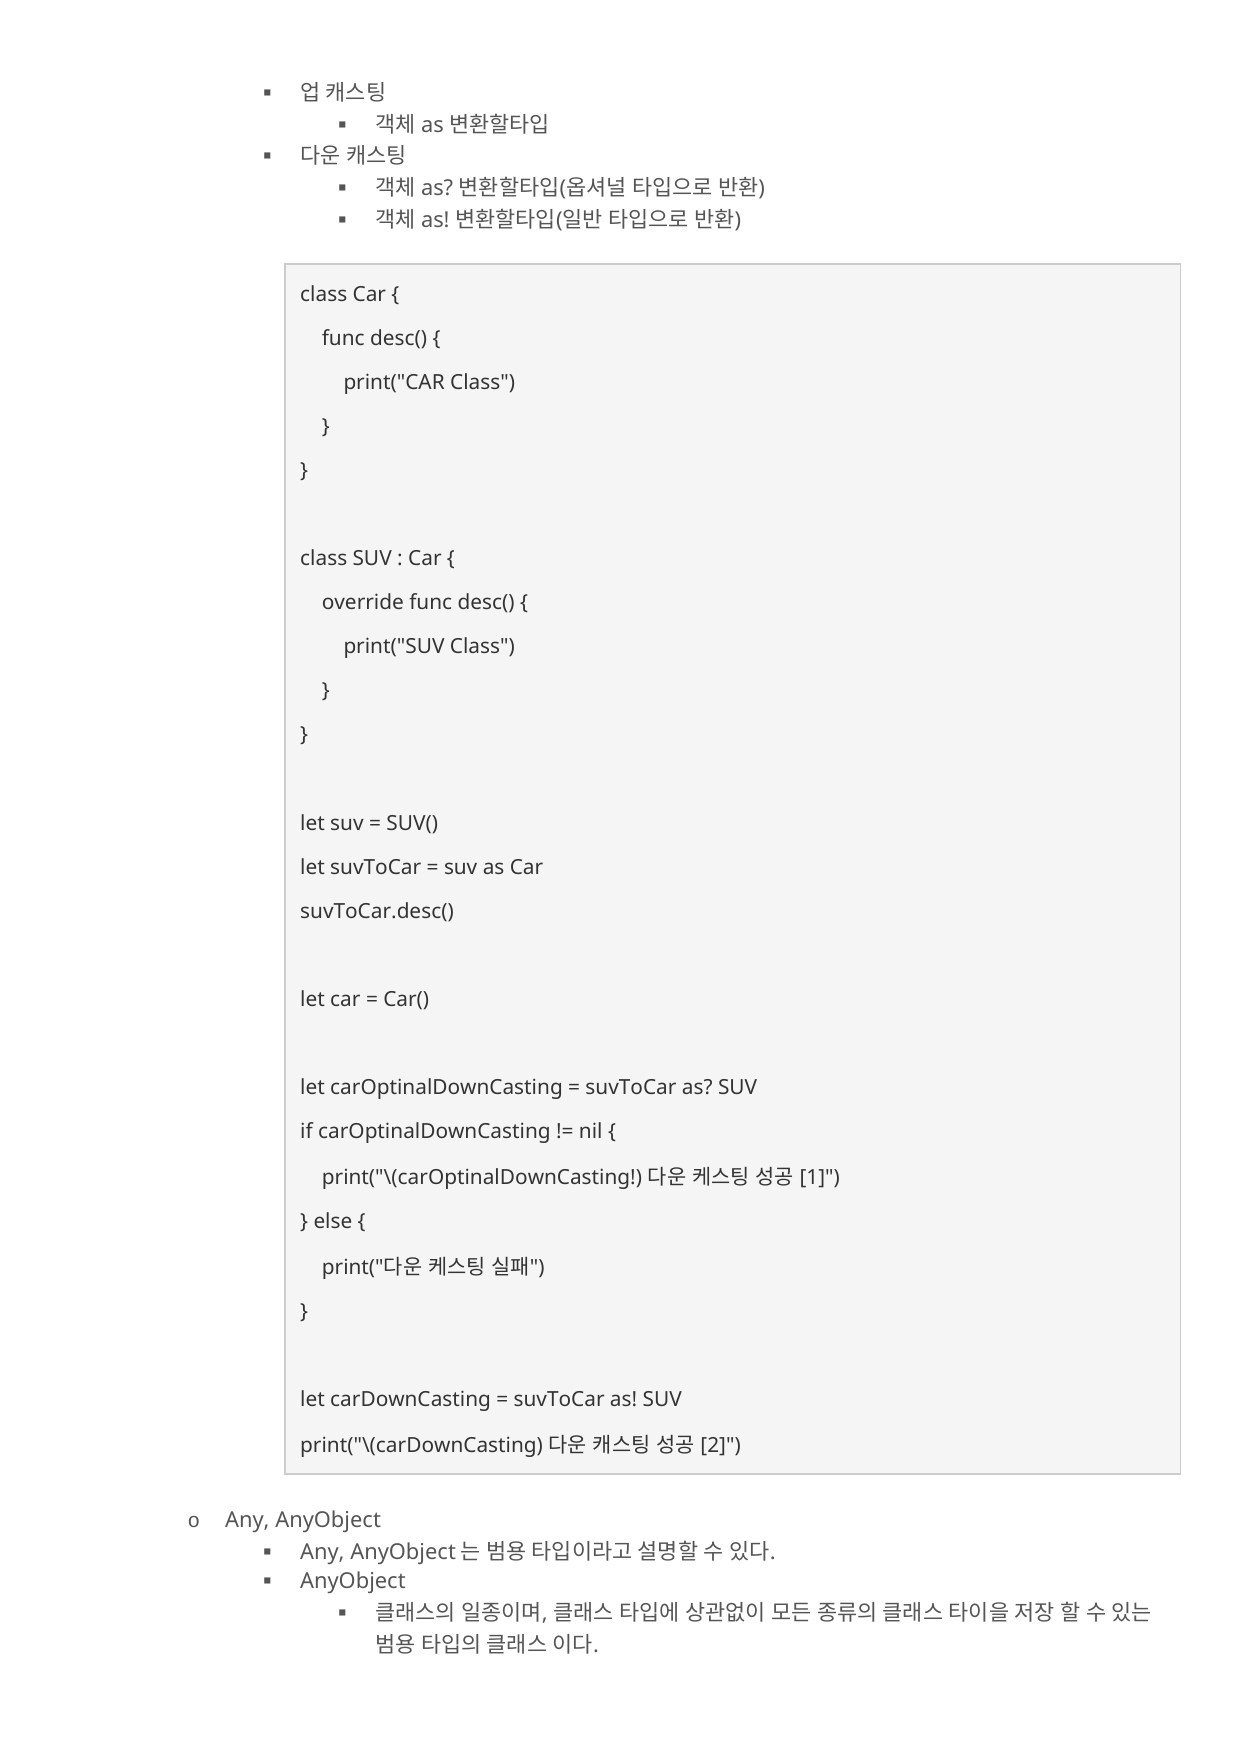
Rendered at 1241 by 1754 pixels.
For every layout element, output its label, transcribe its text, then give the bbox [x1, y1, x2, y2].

list AnyObject [262, 1566, 1165, 1595]
text let carOptinalDownCasting = suvToCar as? SUV [286, 1056, 1180, 1100]
text print("\(carOptinalDownCasting!) 다운 케스팅 성공 [1]") [286, 1144, 1180, 1190]
text if carOptinalDownCasting != nil { [286, 1100, 1180, 1144]
text } [286, 703, 1180, 747]
list 클래스의 일종이며, 클래스 타입에 상관없이 모든 종류의 클래스 타이을 저장 할 수 있는 범용 타입의 클래스 이다. [337, 1595, 1165, 1659]
list 업 캐스팅 [262, 75, 1165, 107]
text class SUV : Car { [286, 527, 1180, 571]
list Any, AnyObject는 범용 타입이라고 설명할 수 있다. [262, 1534, 1165, 1566]
list 다운 캐스팅 [262, 138, 1165, 170]
text } [286, 395, 1180, 439]
text } [286, 1280, 1180, 1324]
text let car = Car() [286, 968, 1180, 1012]
text print("CAR Class") [286, 351, 1180, 395]
list Any, AnyObject [187, 1504, 1165, 1534]
text let carDownCasting = suvToCar as! SUV [286, 1368, 1180, 1412]
text } [286, 439, 1180, 483]
text let suv = SUV() [286, 792, 1180, 836]
text print("다운 케스팅 실패") [286, 1234, 1180, 1280]
text } else { [286, 1190, 1180, 1234]
text print("\(carDownCasting) 다운 캐스팅 성공 [2]") [286, 1412, 1180, 1473]
list 객체 as 변환할타입 [337, 107, 1165, 138]
list 객체 as? 변환할타입(옵셔널 타입으로 반환) [337, 170, 1165, 202]
text class Car { [286, 265, 1180, 307]
text override func desc() { [286, 571, 1180, 615]
text print("SUV Class") [286, 615, 1180, 659]
text func desc() { [286, 307, 1180, 351]
text suvToCar.desc() [286, 880, 1180, 924]
text let suvToCar = suv as Car [286, 836, 1180, 880]
text } [286, 659, 1180, 703]
list 객체 as! 변환할타입(일반 타입으로 반환) [337, 202, 1165, 234]
